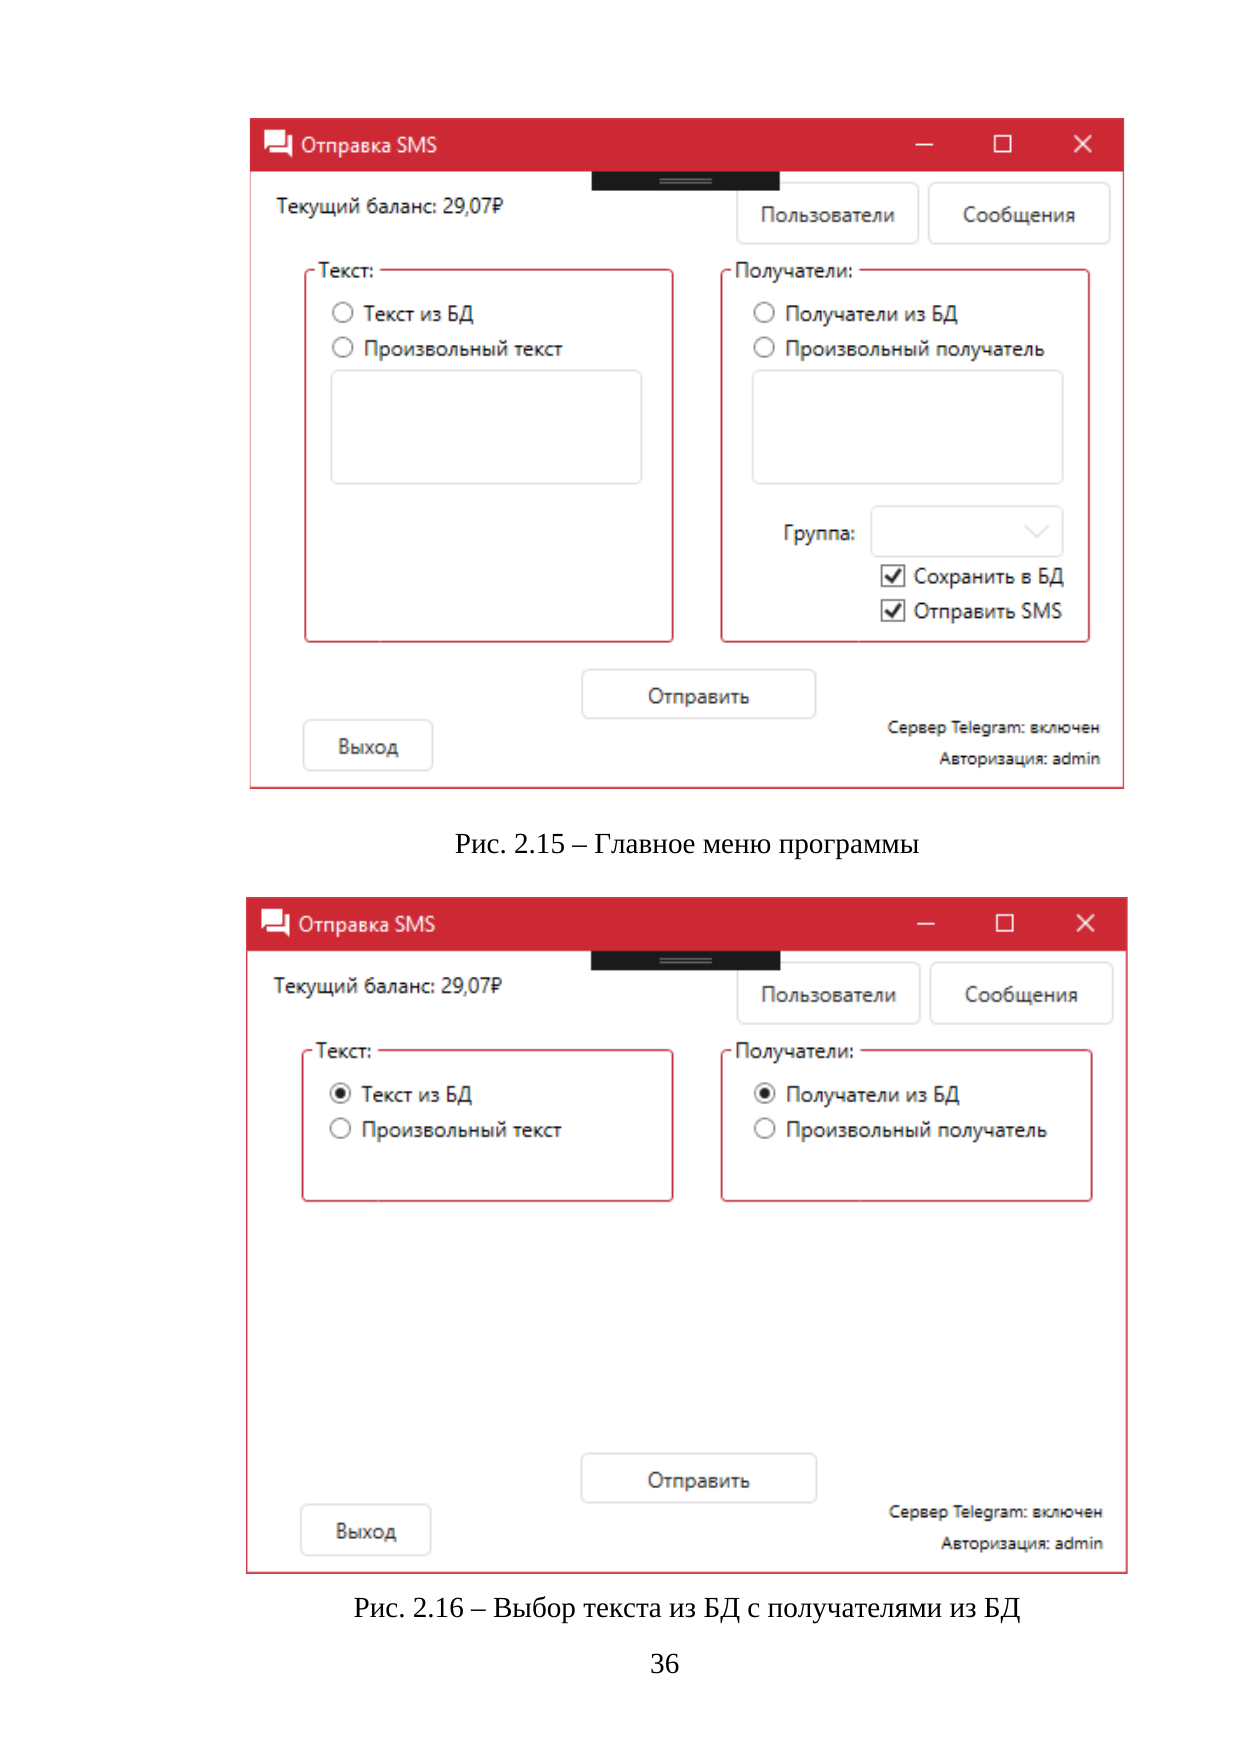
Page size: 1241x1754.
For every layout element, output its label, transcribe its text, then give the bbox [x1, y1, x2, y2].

text Рис. 2.15 – Главное меню программы [222, 826, 1152, 860]
picture [249, 118, 1125, 789]
picture [246, 897, 1128, 1574]
